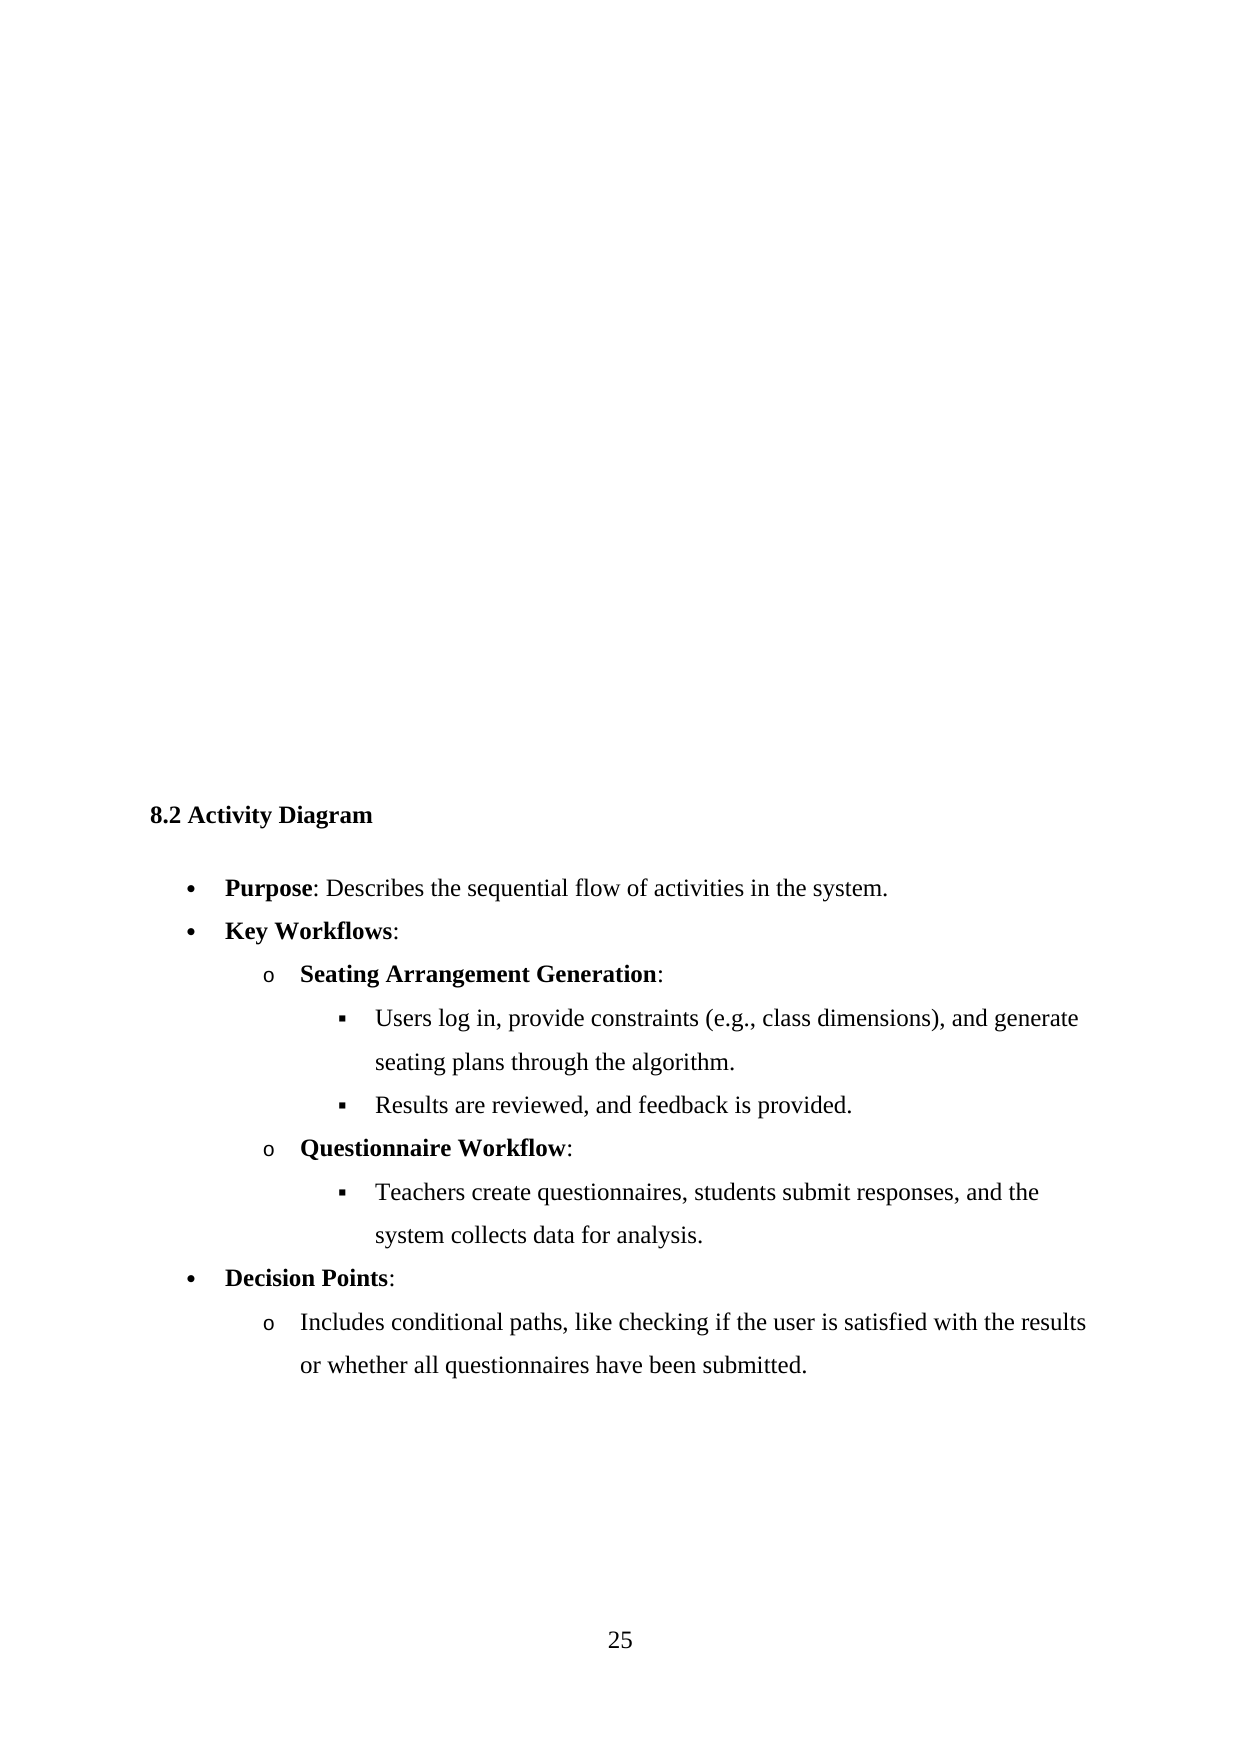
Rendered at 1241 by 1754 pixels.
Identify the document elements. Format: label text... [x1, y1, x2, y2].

list Decision Points: [187, 1263, 1090, 1292]
list Questionnaire Workflow: [262, 1133, 1090, 1162]
list Users log in, provide constraints (e.g., class dimensions), and generate seating plans through the algorithm. [337, 1003, 1090, 1075]
list Seating Arrangement Generation: [262, 959, 1090, 989]
list Results are reviewed, and feedback is provided. [337, 1090, 1090, 1118]
list Includes conditional paths, like checking if the user is satisfied with the results or whether all questionnaires have been submitted. [262, 1307, 1090, 1379]
subtitle 8.2 Activity Diagram [150, 801, 1090, 829]
list Key Workflows: [187, 916, 1090, 945]
list Purpose: Describes the sequential flow of activities in the system. [187, 873, 1090, 902]
list Teachers create questionnaires, students submit responses, and the system collects data for analysis. [337, 1177, 1090, 1249]
